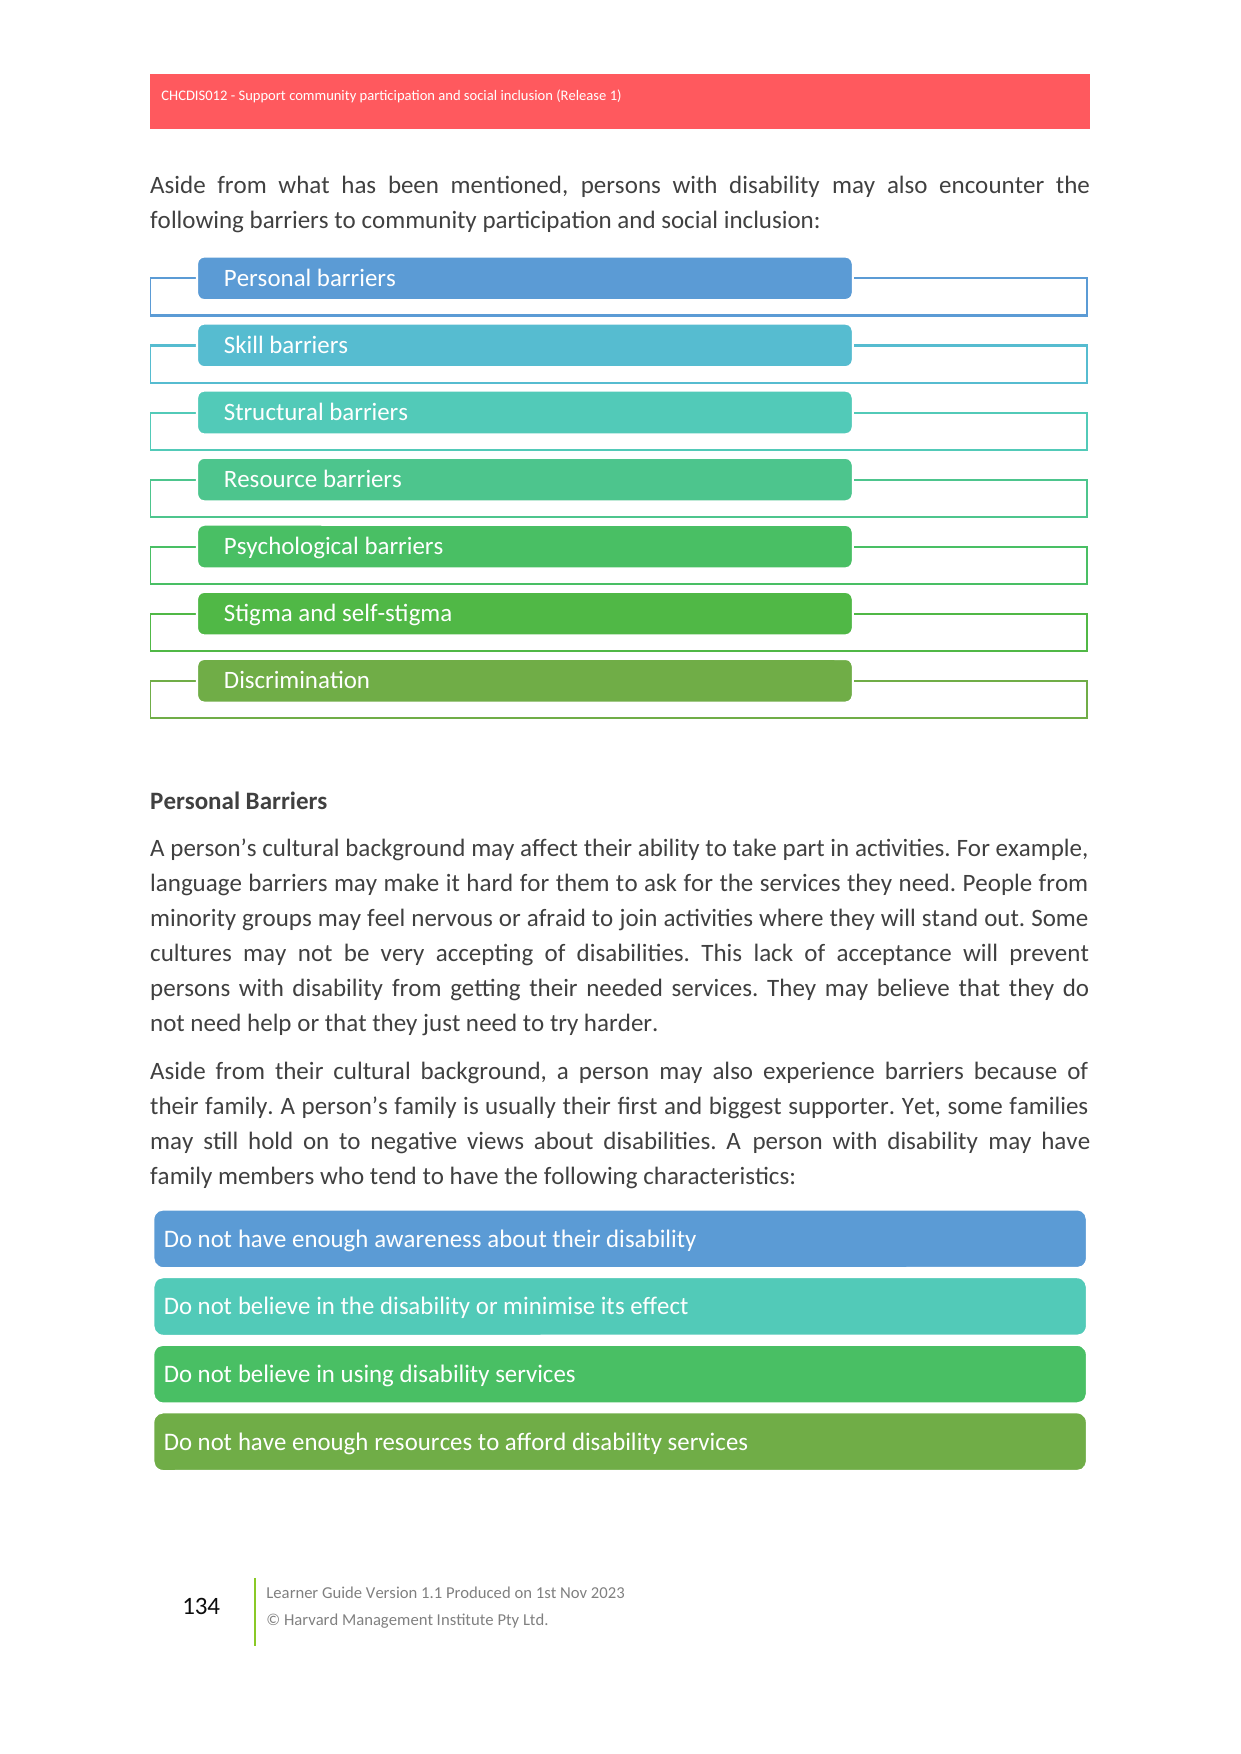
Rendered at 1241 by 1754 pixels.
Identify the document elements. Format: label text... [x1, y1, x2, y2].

text Personal Barriers [150, 785, 1090, 815]
text A person’s cultural background may affect their ability to take part in activities. For example, language barriers may make it hard for them to ask for the services they need. People from minority groups may feel nervous or afraid to join activities where they will stand out. Some cultures may not be very accepting of disabilities. This lack of acceptance will prevent persons with disability from getting their needed services. They may believe that they do not need help or that they just need to try harder. [150, 832, 1090, 1038]
text Aside from their cultural background, a person may also experience barriers because of their family. A person’s family is usually their first and biggest supporter. Yet, some families may still hold on to negative views about disabilities. A person with disability may have family members who tend to have the following characteristics: [150, 1055, 1090, 1190]
text Aside from what has been mentioned, persons with disability may also encounter the following barriers to community participation and social inclusion: [150, 169, 1090, 235]
